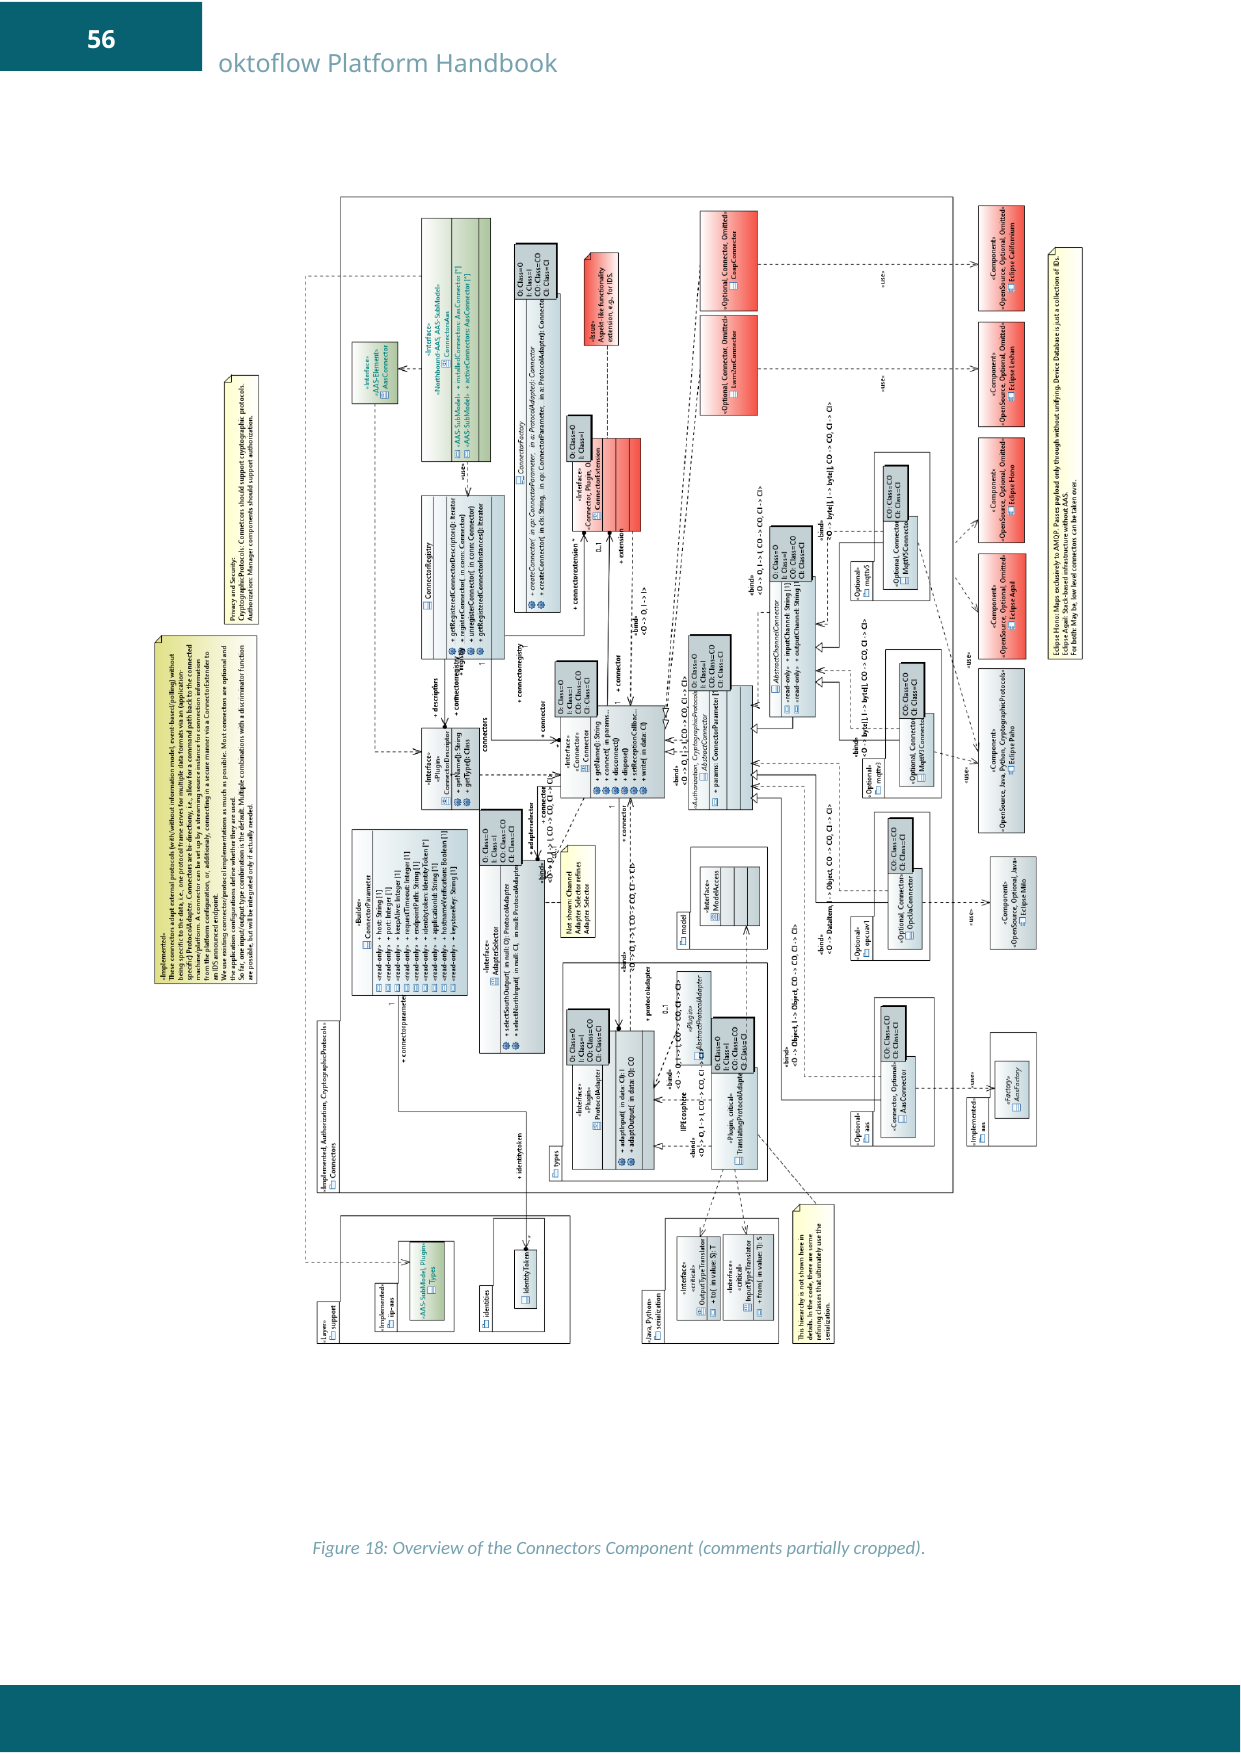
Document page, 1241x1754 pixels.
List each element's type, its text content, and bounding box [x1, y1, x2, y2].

text Figure 18: Overview of the Connectors Component (comments partially cropped). [148, 1536, 1093, 1559]
picture [149, 190, 1087, 1349]
